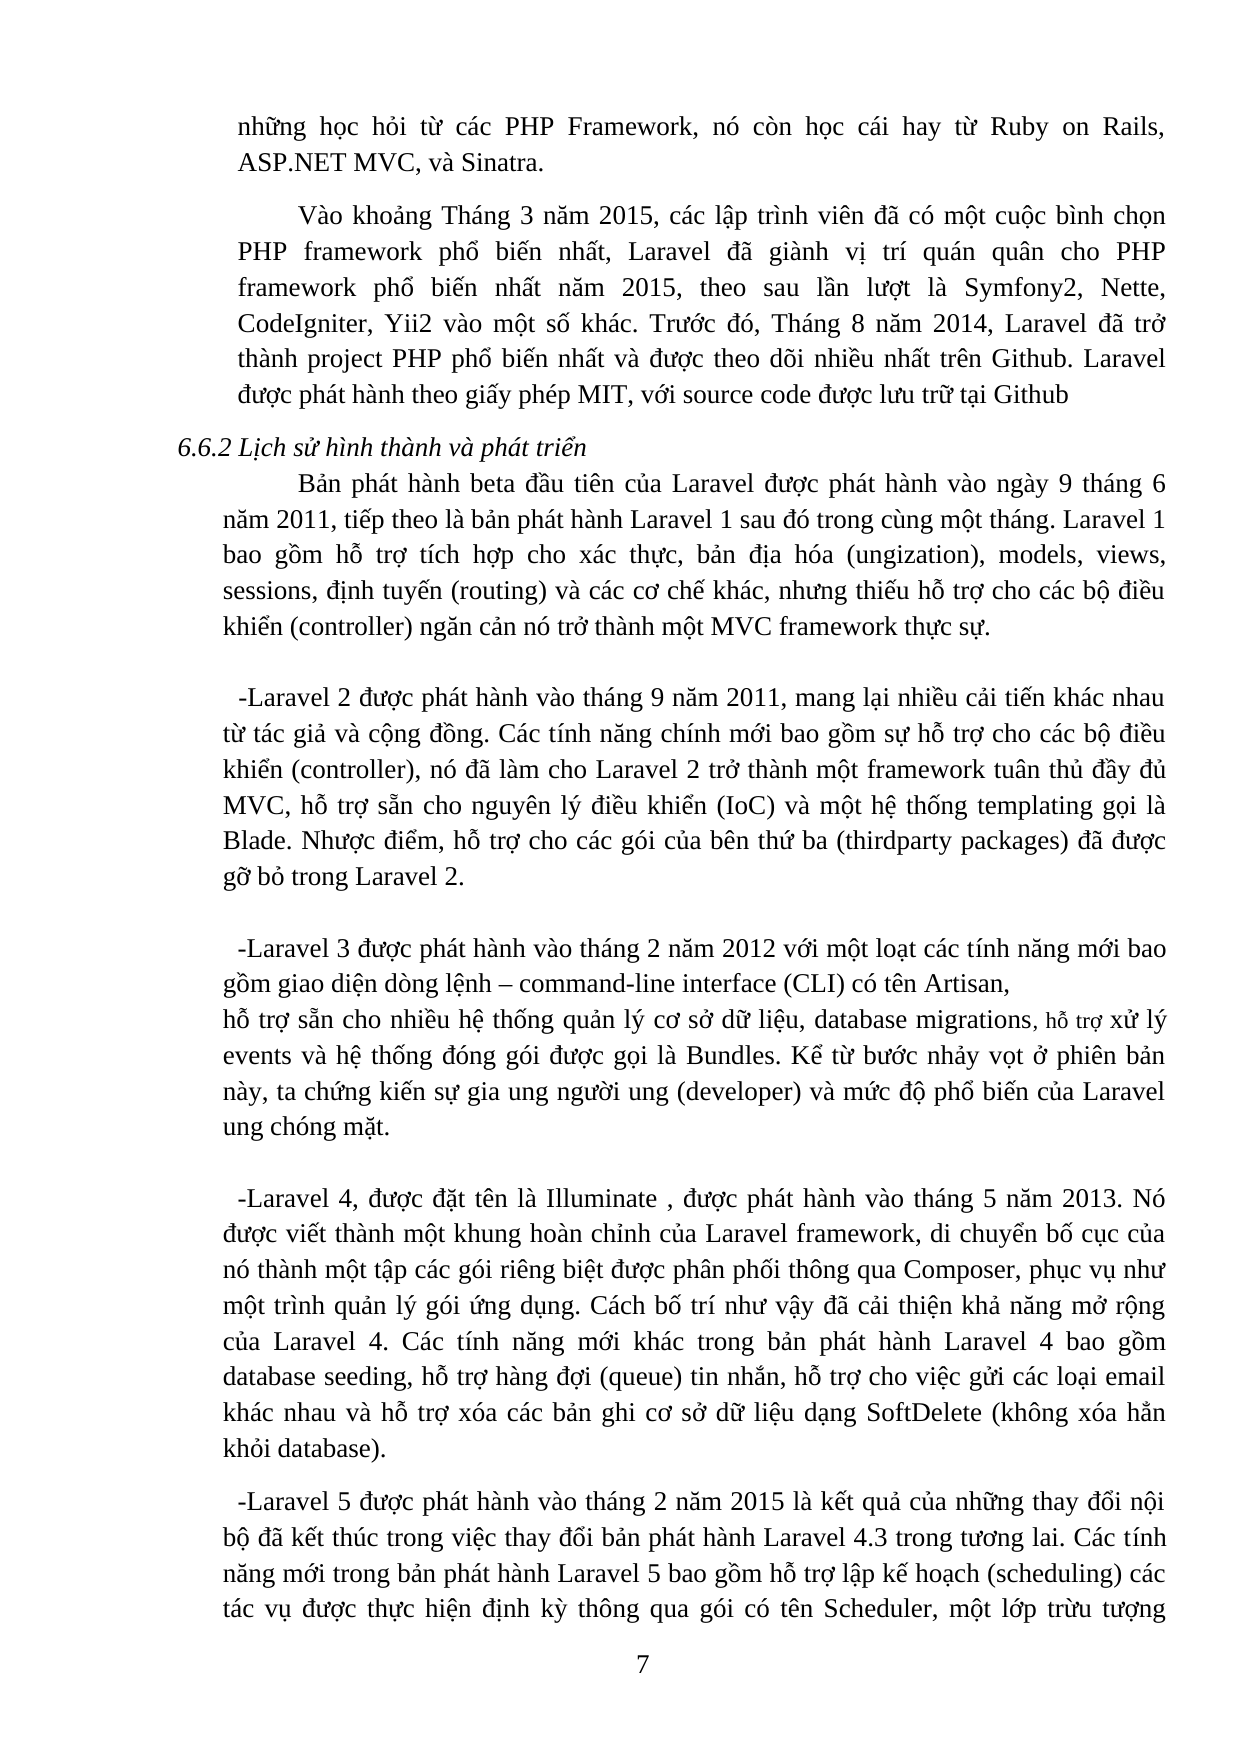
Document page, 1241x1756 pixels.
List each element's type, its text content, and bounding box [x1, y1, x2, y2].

text hỗ trợ sẵn cho nhiều hệ thống quản lý cơ sở dữ liệu, database migrations, hỗ trợ xử lý events và hệ thống đóng gói được gọi là Bundles. Kể từ bước nhảy vọt ở phiên bản này, ta chứng kiến sự gia ung người ung (developer) và mức độ phổ biến của Laravel ung chóng mặt. [223, 1003, 1167, 1141]
text -Laravel 2 được phát hành vào tháng 9 năm 2011, mang lại nhiều cải tiến khác nhau từ tác giả và cộng đồng. Các tính năng chính mới bao gồm sự hỗ trợ cho các bộ điều khiển (controller), nó đã làm cho Laravel 2 trở thành một framework tuân thủ đầy đủ MVC, hỗ trợ sẵn cho nguyên lý điều khiển (IoC) và một hệ thống templating gọi là Blade. Nhược điểm, hỗ trợ cho các gói của bên thứ ba (thirdparty packages) đã được gỡ bỏ trong Laravel 2. [223, 682, 1167, 891]
text Bản phát hành beta đầu tiên của Laravel được phát hành vào ngày 9 tháng 6 năm 2011, tiếp theo là bản phát hành Laravel 1 sau đó trong cùng một tháng. Laravel 1 bao gồm hỗ trợ tích hợp cho xác thực, bản địa hóa (ungization), models, views, sessions, định tuyến (routing) và các cơ chế khác, nhưng thiếu hỗ trợ cho các bộ điều khiển (controller) ngăn cản nó trở thành một MVC framework thực sự. [223, 467, 1167, 641]
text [237, 110, 1167, 177]
text Vào khoảng Tháng 3 năm 2015, các lập trình viên đã có một cuộc bình chọn PHP framework phổ biến nhất, Laravel đã giành vị trí quán quân cho PHP framework phổ biến nhất năm 2015, theo sau lần lượt là Symfony2, Nette, CodeIgniter, Yii2 vào một số khác. Trước đó, Tháng 8 năm 2014, Laravel đã trở thành project PHP phổ biến nhất và được theo dõi nhiều nhất trên Github. Laravel được phát hành theo giấy phép MIT, với source code được lưu trữ tại Github [237, 199, 1167, 409]
text -Laravel 4, được đặt tên là Illuminate , được phát hành vào tháng 5 năm 2013. Nó được viết thành một khung hoàn chỉnh của Laravel framework, di chuyển bố cục của nó thành một tập các gói riêng biệt được phân phối thông qua Composer, phục vụ như một trình quản lý gói ứng dụng. Cách bố trí như vậy đã cải thiện khả năng mở rộng của Laravel 4. Các tính năng mới khác trong bản phát hành Laravel 4 bao gồm database seeding, hỗ trợ hàng đợi (queue) tin nhắn, hỗ trợ cho việc gửi các loại email khác nhau và hỗ trợ xóa các bản ghi cơ sở dữ liệu dạng SoftDelete (không xóa hẳn khỏi database). [223, 1182, 1167, 1463]
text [223, 1485, 1167, 1623]
text 6.6.2 Lịch sử hình thành và phát triển [177, 431, 1167, 463]
text -Laravel 3 được phát hành vào tháng 2 năm 2012 với một loạt các tính năng mới bao gồm giao diện dòng lệnh – command-line interface (CLI) có tên Artisan, [223, 932, 1167, 998]
